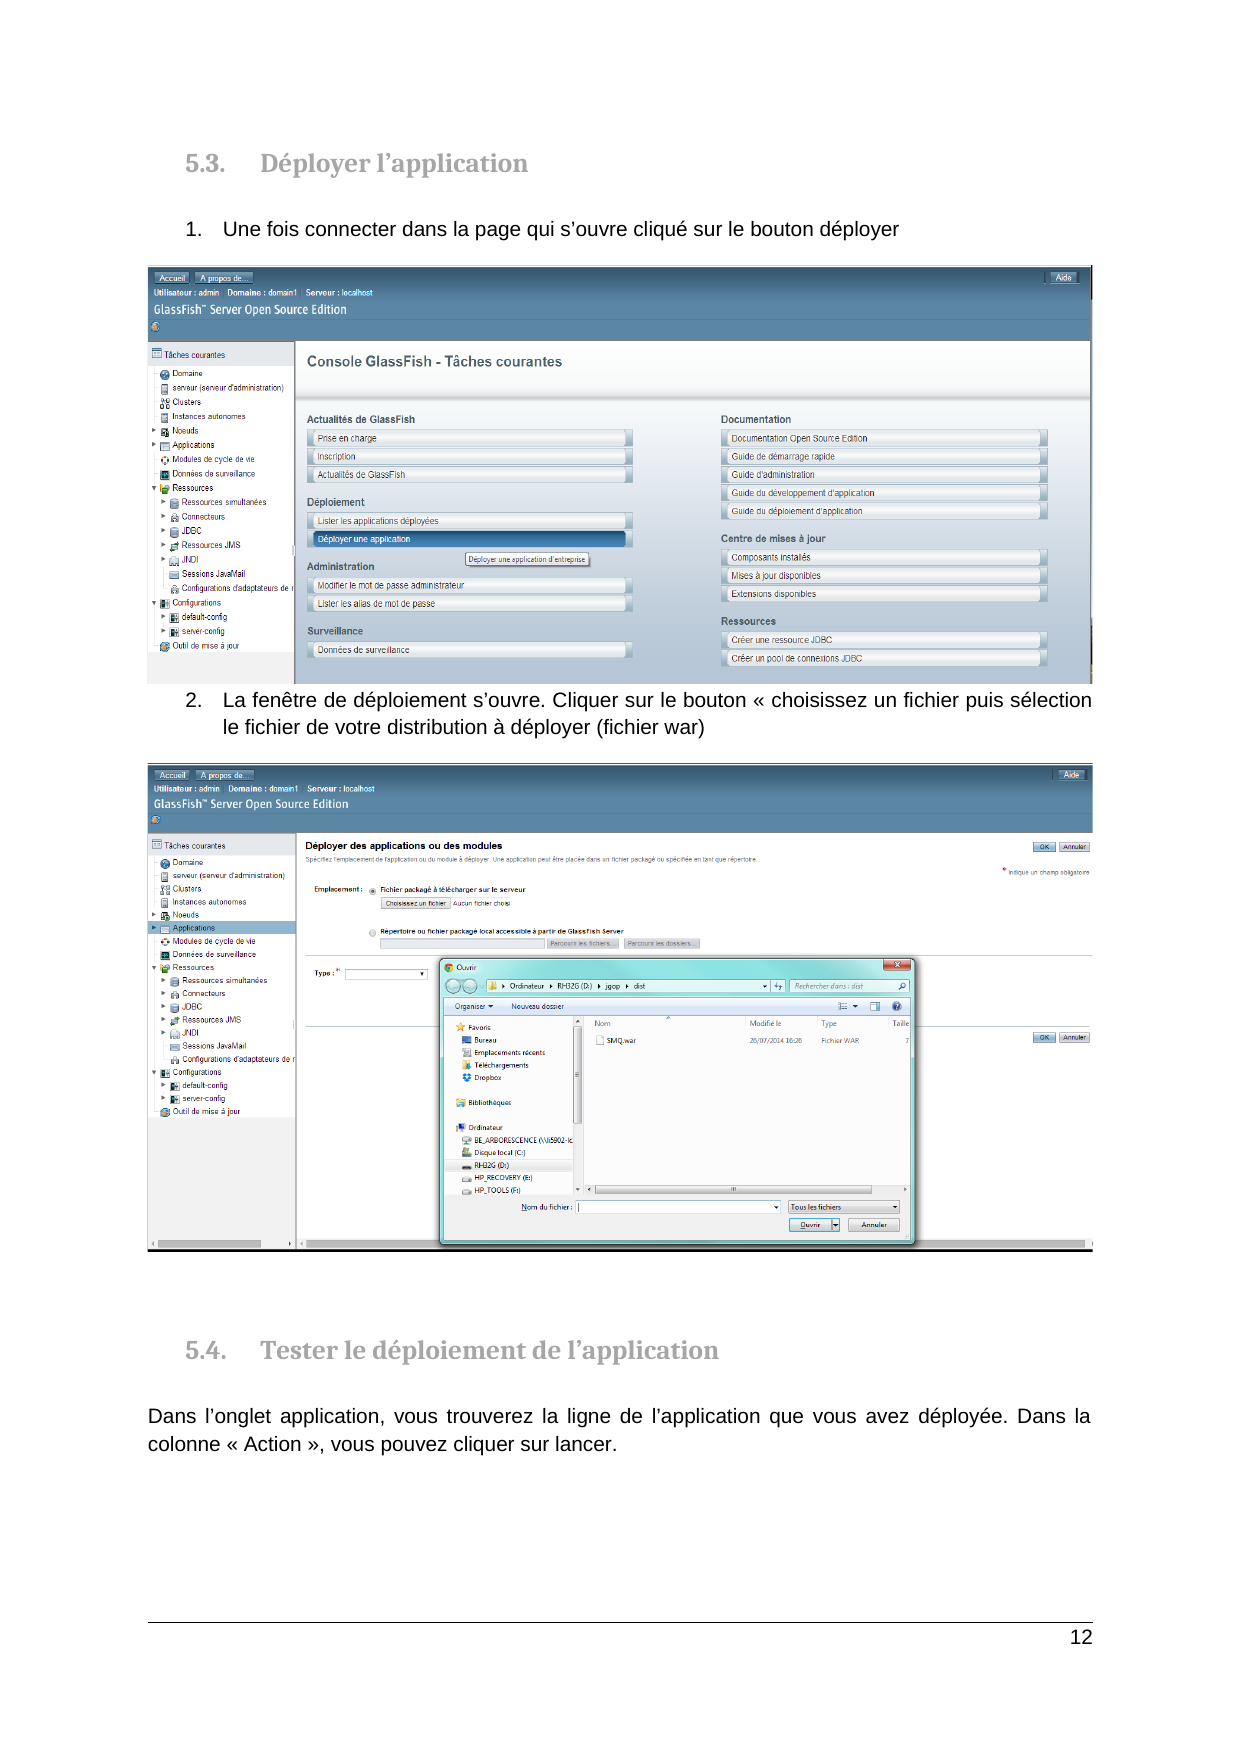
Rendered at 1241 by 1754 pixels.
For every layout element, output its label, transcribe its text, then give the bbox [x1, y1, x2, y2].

picture [147, 763, 1093, 1252]
subtitle Déployer l’application [185, 148, 1093, 179]
subtitle Tester le déploiement de l’application [185, 1335, 1093, 1366]
list La fenêtre de déploiement s’ouvre. Cliquer sur le bouton « choisissez un fichier puis sélection le fichier de votre distribution à déployer (fichier war) [185, 688, 1093, 739]
list Une fois connecter dans la page qui s’ouvre cliqué sur le bouton déployer [185, 217, 1093, 241]
picture [147, 265, 1093, 684]
text Dans l’onglet application, vous trouverez la ligne de l’application que vous avez déployée. Dans la colonne « Action », vous pouvez cliquer sur lancer. [148, 1404, 1093, 1456]
